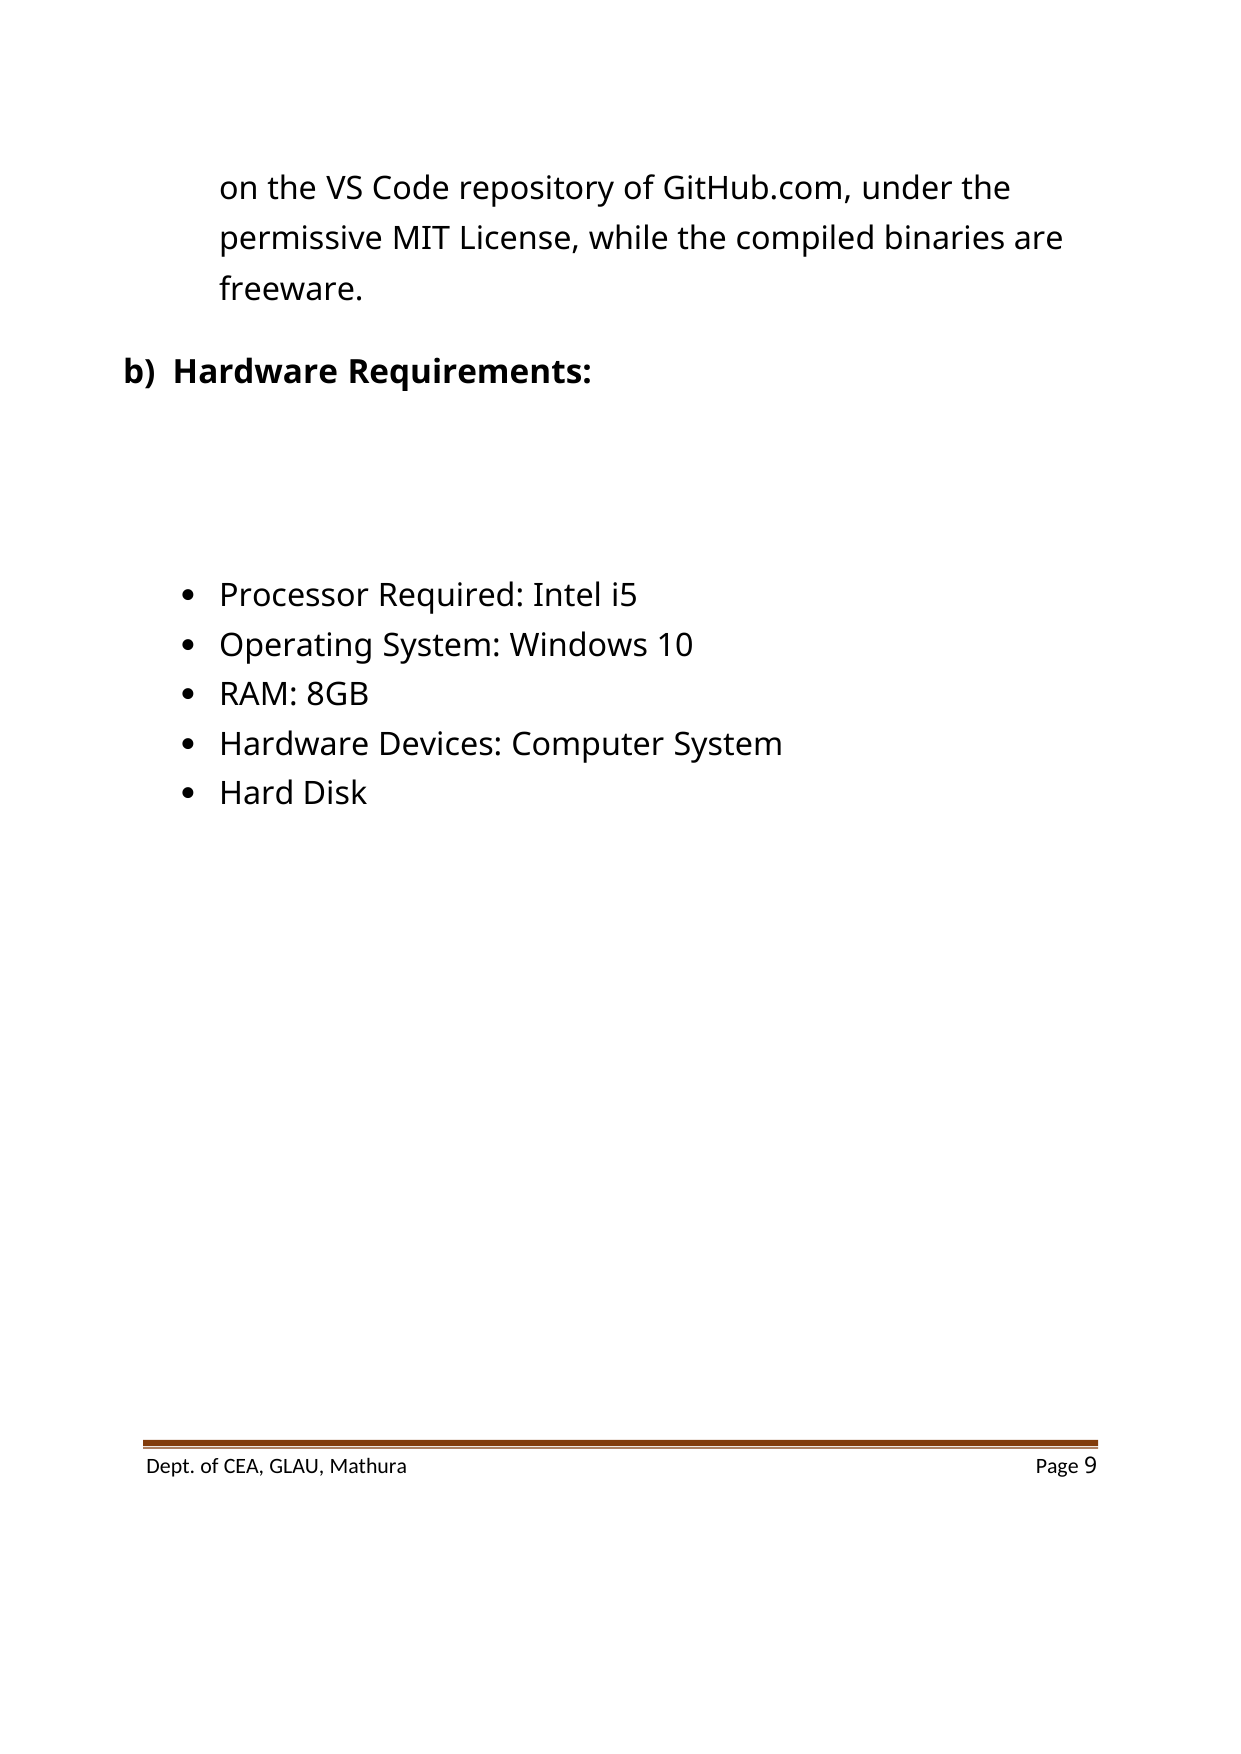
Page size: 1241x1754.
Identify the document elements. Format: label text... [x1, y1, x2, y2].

list Operating System: Windows 10 [182, 622, 1240, 666]
text b) Hardware Requirements: [123, 347, 1092, 393]
list RAM: 8GB [182, 671, 1240, 715]
list Hard Disk [182, 770, 1240, 814]
list Hardware Devices: Computer System [182, 721, 1240, 765]
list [182, 164, 1092, 309]
list Processor Required: Intel i5 [182, 572, 1240, 616]
